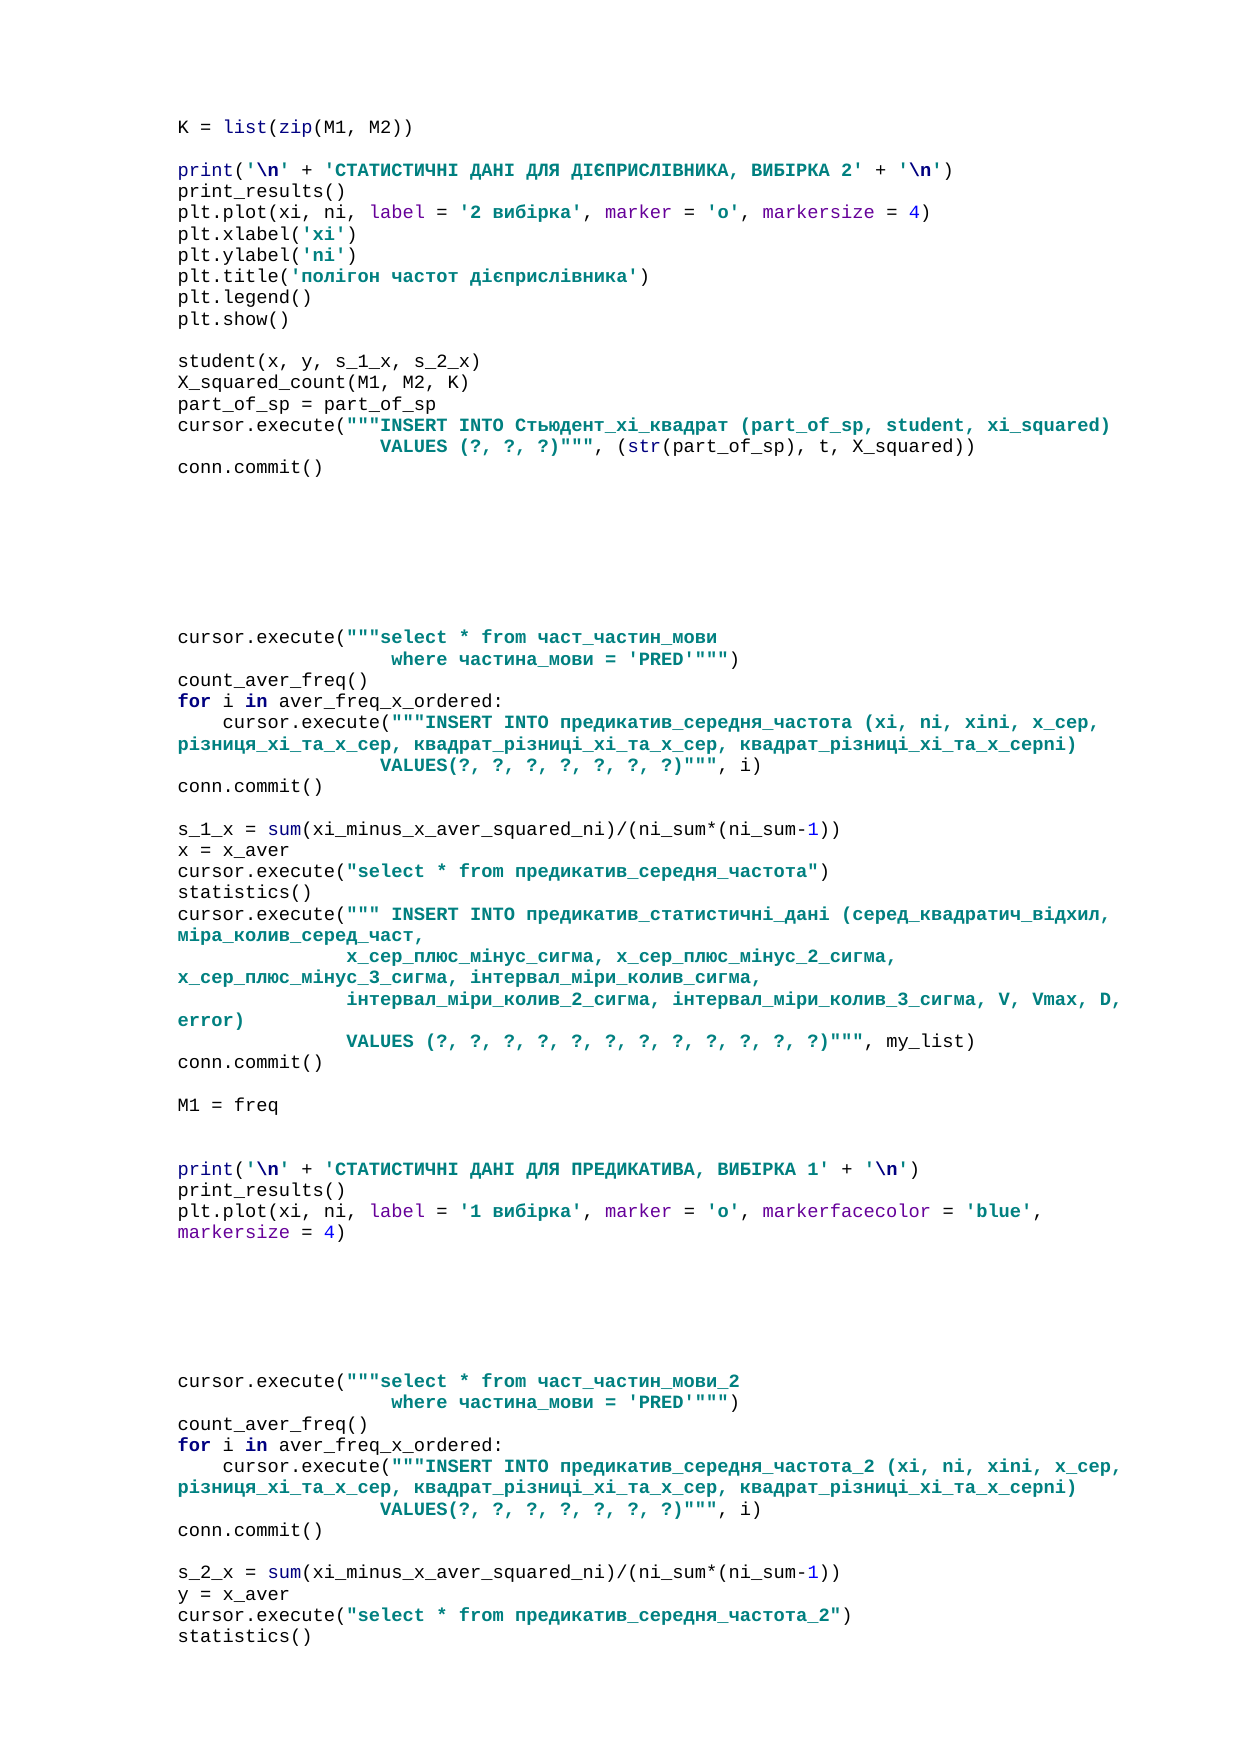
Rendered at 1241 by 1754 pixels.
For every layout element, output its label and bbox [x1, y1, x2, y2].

text [177, 118, 1152, 1648]
